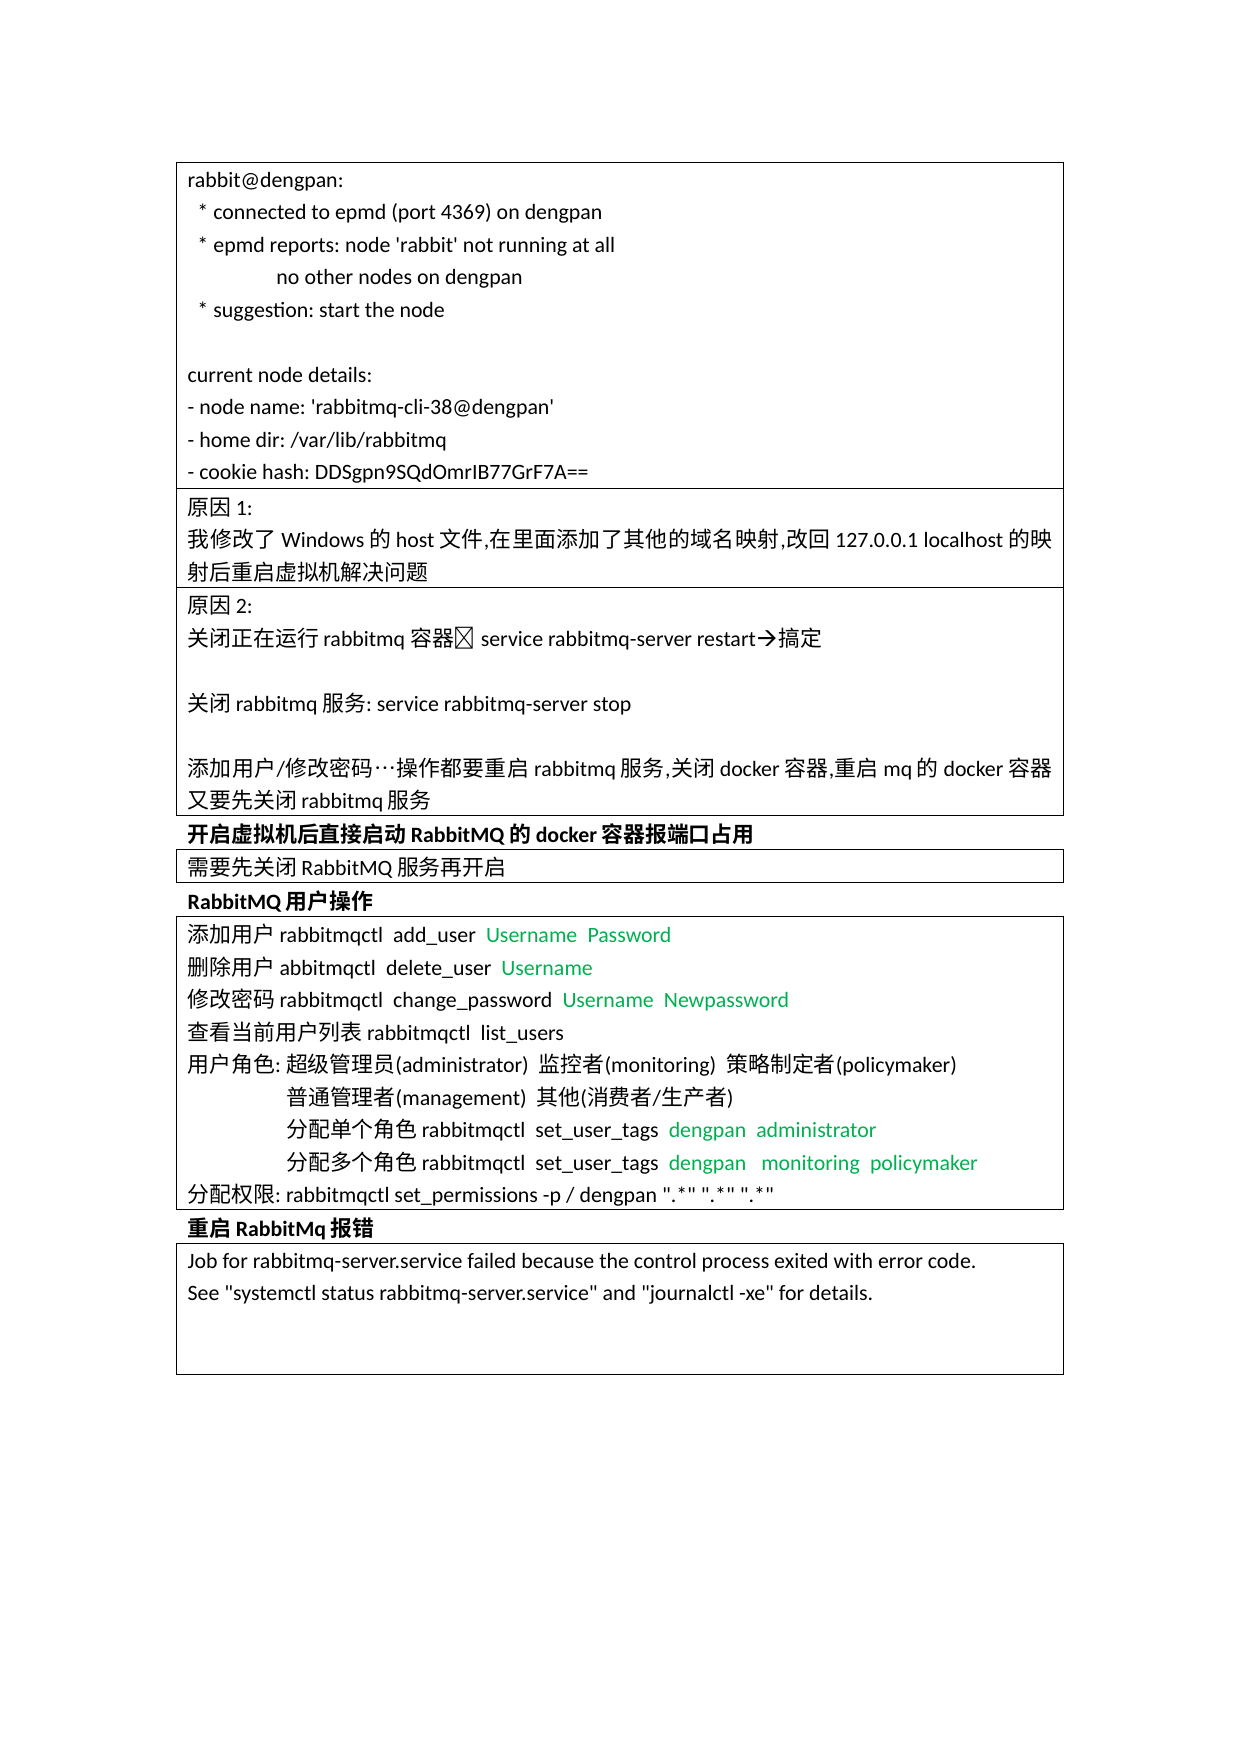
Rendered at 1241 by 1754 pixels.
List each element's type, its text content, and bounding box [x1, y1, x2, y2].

text 重启RabbitMq报错 [187, 1210, 1053, 1243]
text 开启虚拟机后直接启动RabbitMQ 的docker容器报端口占用 [187, 816, 1053, 849]
table_cell 原因2: 关闭正在运行rabbitmq 容器 service rabbitmq-server restart搞定 关闭rabbitmq服务: service rabbitmq-server stop 添加用户/修改密码…操作都要重启rabbitmq服务,关闭docker容器,重启mq的docker容器又要先关闭rabbitmq服务 [177, 588, 1063, 815]
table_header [177, 163, 1063, 488]
text RabbitMQ用户操作 [187, 883, 1053, 916]
table_header 需要先关闭RabbitMQ服务再开启 [177, 850, 1063, 882]
table_header 添加用户rabbitmqctl add_user Username Password 删除用户abbitmqctl delete_user Username 修改密码rabbitmqctl change_password Username Newpassword 查看当前用户列表rabbitmqctl list_users 用户角色: 超级管理员(administrator) 监控者(monitoring) 策略制定者(policymaker) 普通管理者(management) 其他(消费者/生产者) 分配单个角色rabbitmqctl set_user_tags dengpan administrator 分配多个角色rabbitmqctl set_user_tags dengpan monitoring policymaker 分配权限: rabbitmqctl set_permissions -p / dengpan ".*" ".*" ".*" [177, 917, 1063, 1209]
table_header Job for rabbitmq-server.service failed because the control process exited with error code. See "systemctl status rabbitmq-server.service" and "journalctl -xe" for details. [177, 1244, 1063, 1374]
table_cell 原因1: 我修改了Windows的host文件,在里面添加了其他的域名映射,改回127.0.0.1 localhost的映射后重启虚拟机解决问题 [177, 489, 1063, 587]
